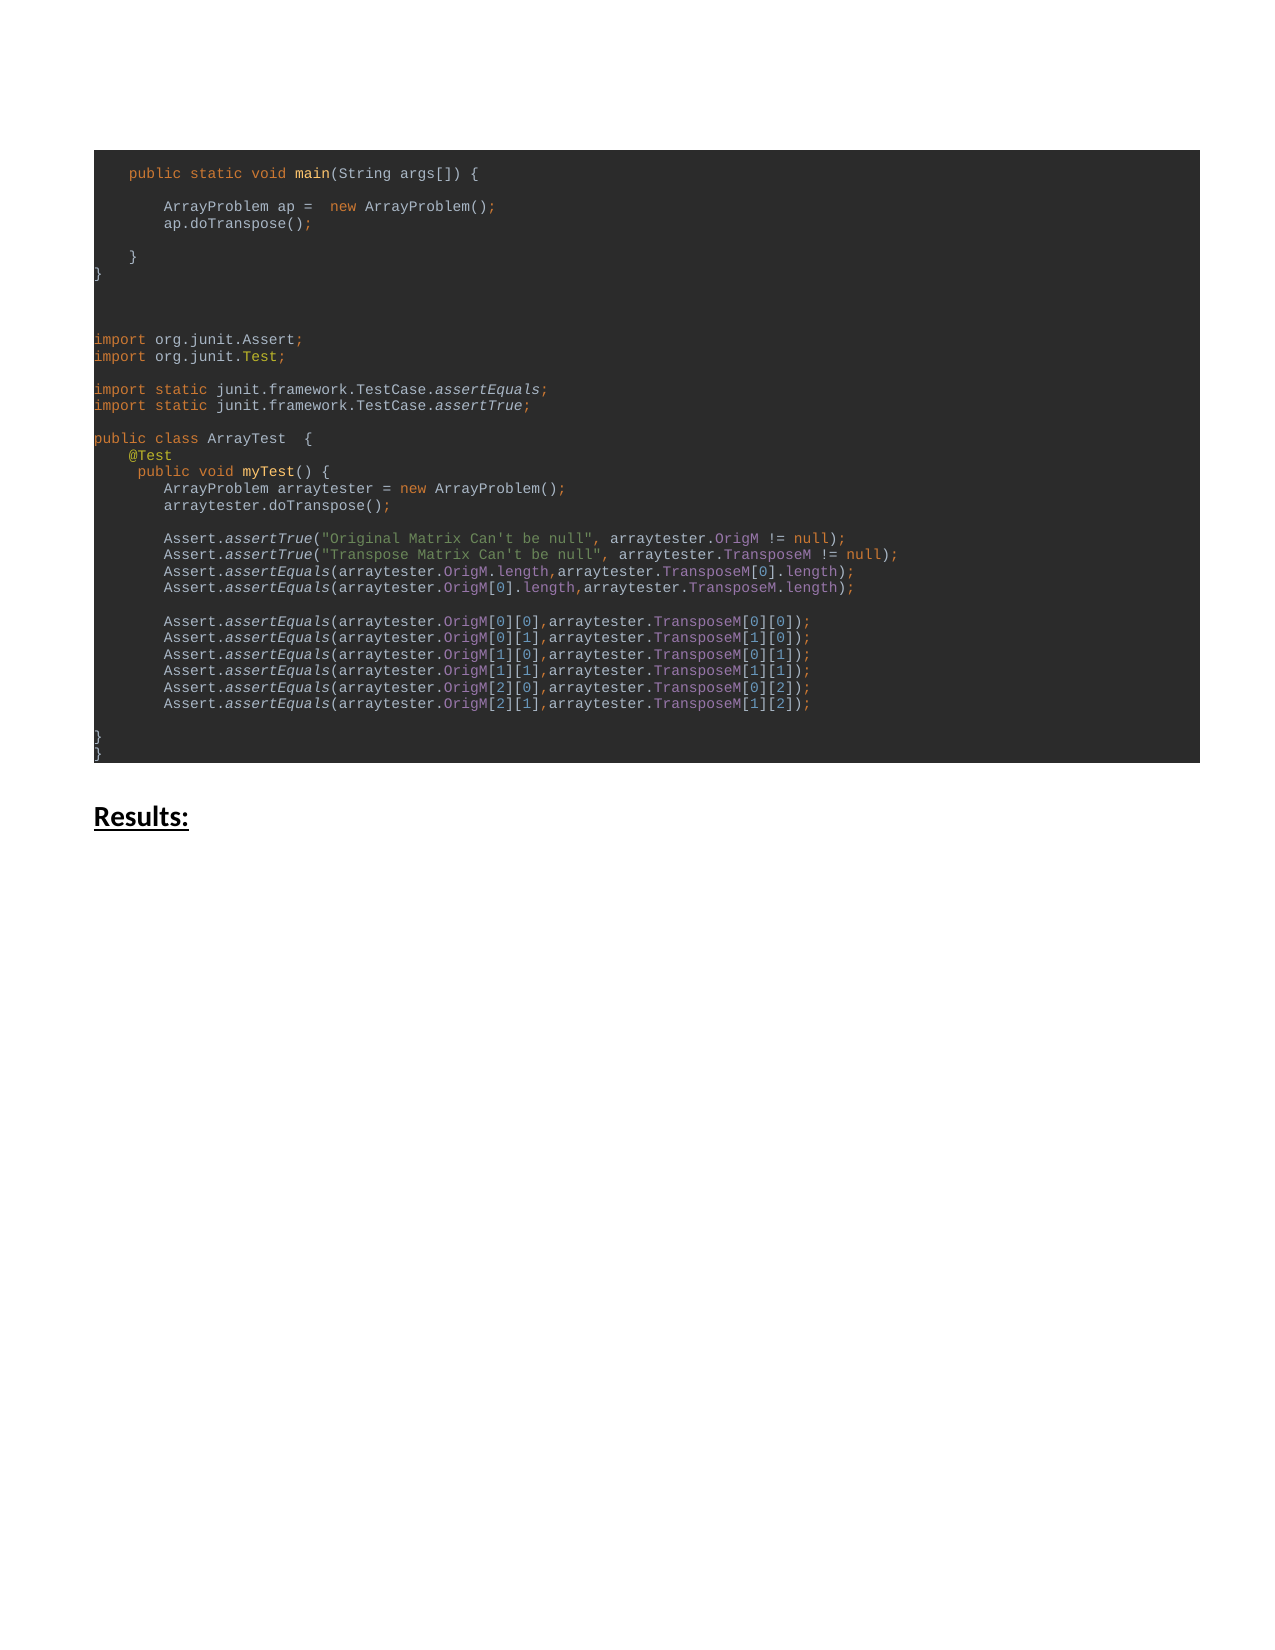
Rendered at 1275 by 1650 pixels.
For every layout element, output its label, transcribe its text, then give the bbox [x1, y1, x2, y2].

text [94, 150, 1200, 282]
text Results: [94, 798, 1200, 834]
text import org.junit.Assert; import org.junit.Test; import static junit.framework.TestCase.assertEquals; import static junit.framework.TestCase.assertTrue; public class ArrayTest { @Test public void myTest() { ArrayProblem arraytester = new ArrayProblem(); arraytester.doTranspose(); Assert.assertTrue("Original Matrix Can't be null", arraytester.OrigM != null); Assert.assertTrue("Transpose Matrix Can't be null", arraytester.TransposeM != null); Assert.assertEquals(arraytester.OrigM.length,arraytester.TransposeM[0].length); Assert.assertEquals(arraytester.OrigM[0].length,arraytester.TransposeM.length); Assert.assertEquals(arraytester.OrigM[0][0],arraytester.TransposeM[0][0]); Assert.assertEquals(arraytester.OrigM[0][1],arraytester.TransposeM[1][0]); Assert.assertEquals(arraytester.OrigM[1][0],arraytester.TransposeM[0][1]); Assert.assertEquals(arraytester.OrigM[1][1],arraytester.TransposeM[1][1]); Assert.assertEquals(arraytester.OrigM[2][0],arraytester.TransposeM[0][2]); Assert.assertEquals(arraytester.OrigM[2][1],arraytester.TransposeM[1][2]); } } [94, 332, 1200, 763]
